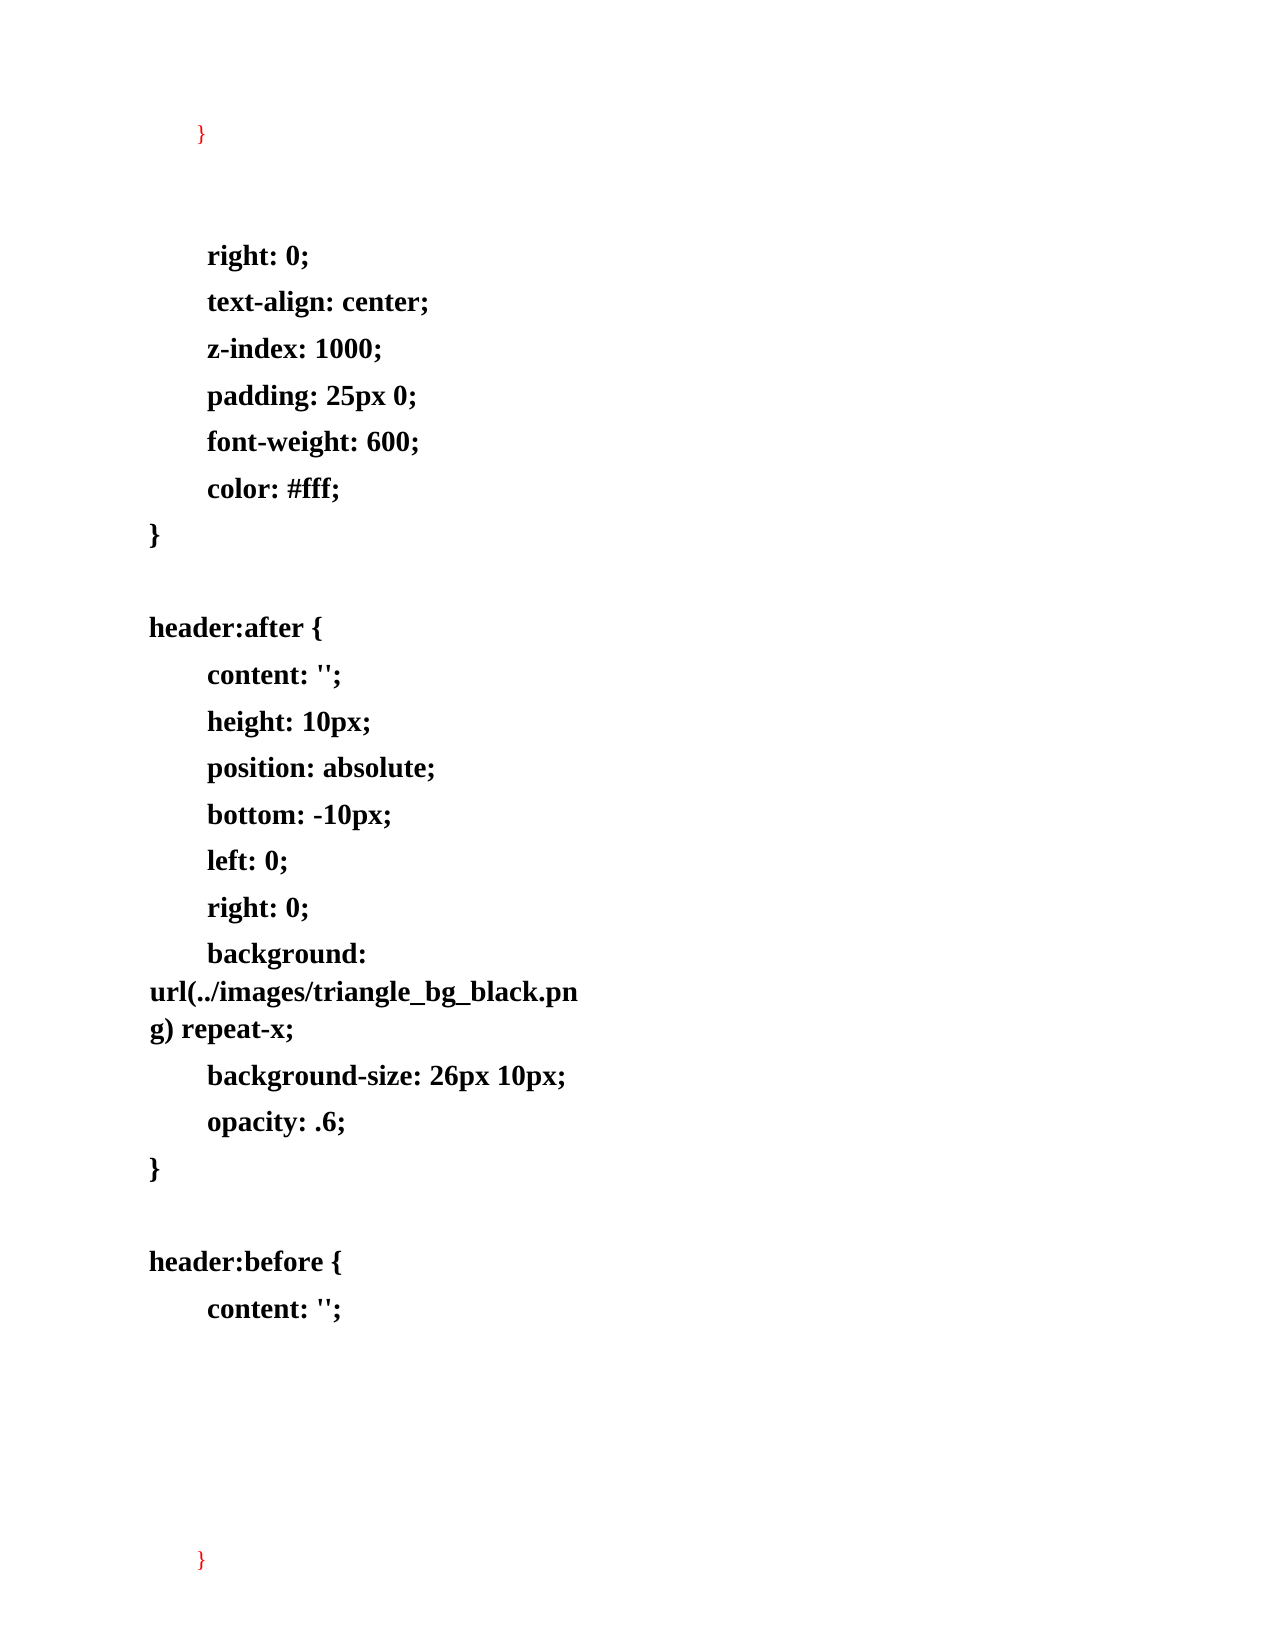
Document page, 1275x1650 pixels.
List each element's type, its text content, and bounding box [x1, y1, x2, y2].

text content: ''; [148, 1291, 581, 1324]
text height: 10px; [148, 704, 581, 737]
text header:before { [148, 1244, 581, 1278]
text background-size: 26px 10px; [148, 1058, 581, 1092]
text } [148, 517, 581, 551]
text header:after { [148, 611, 581, 644]
text font-weight: 600; [148, 424, 581, 458]
text padding: 25px 0; [148, 378, 581, 411]
text content: ''; [148, 657, 581, 691]
text left: 0; [148, 843, 581, 877]
text bottom: -10px; [148, 797, 581, 830]
text } [148, 1151, 581, 1185]
text right: 0; [148, 890, 581, 923]
text z-index: 1000; [148, 331, 581, 365]
text position: absolute; [148, 750, 581, 784]
text color: #fff; [148, 471, 581, 504]
text text-align: center; [148, 284, 581, 318]
text opacity: .6; [148, 1104, 581, 1138]
text right: 0; [148, 238, 581, 272]
text background: url(../images/triangle_bg_black.png) repeat-x; [148, 936, 581, 1045]
